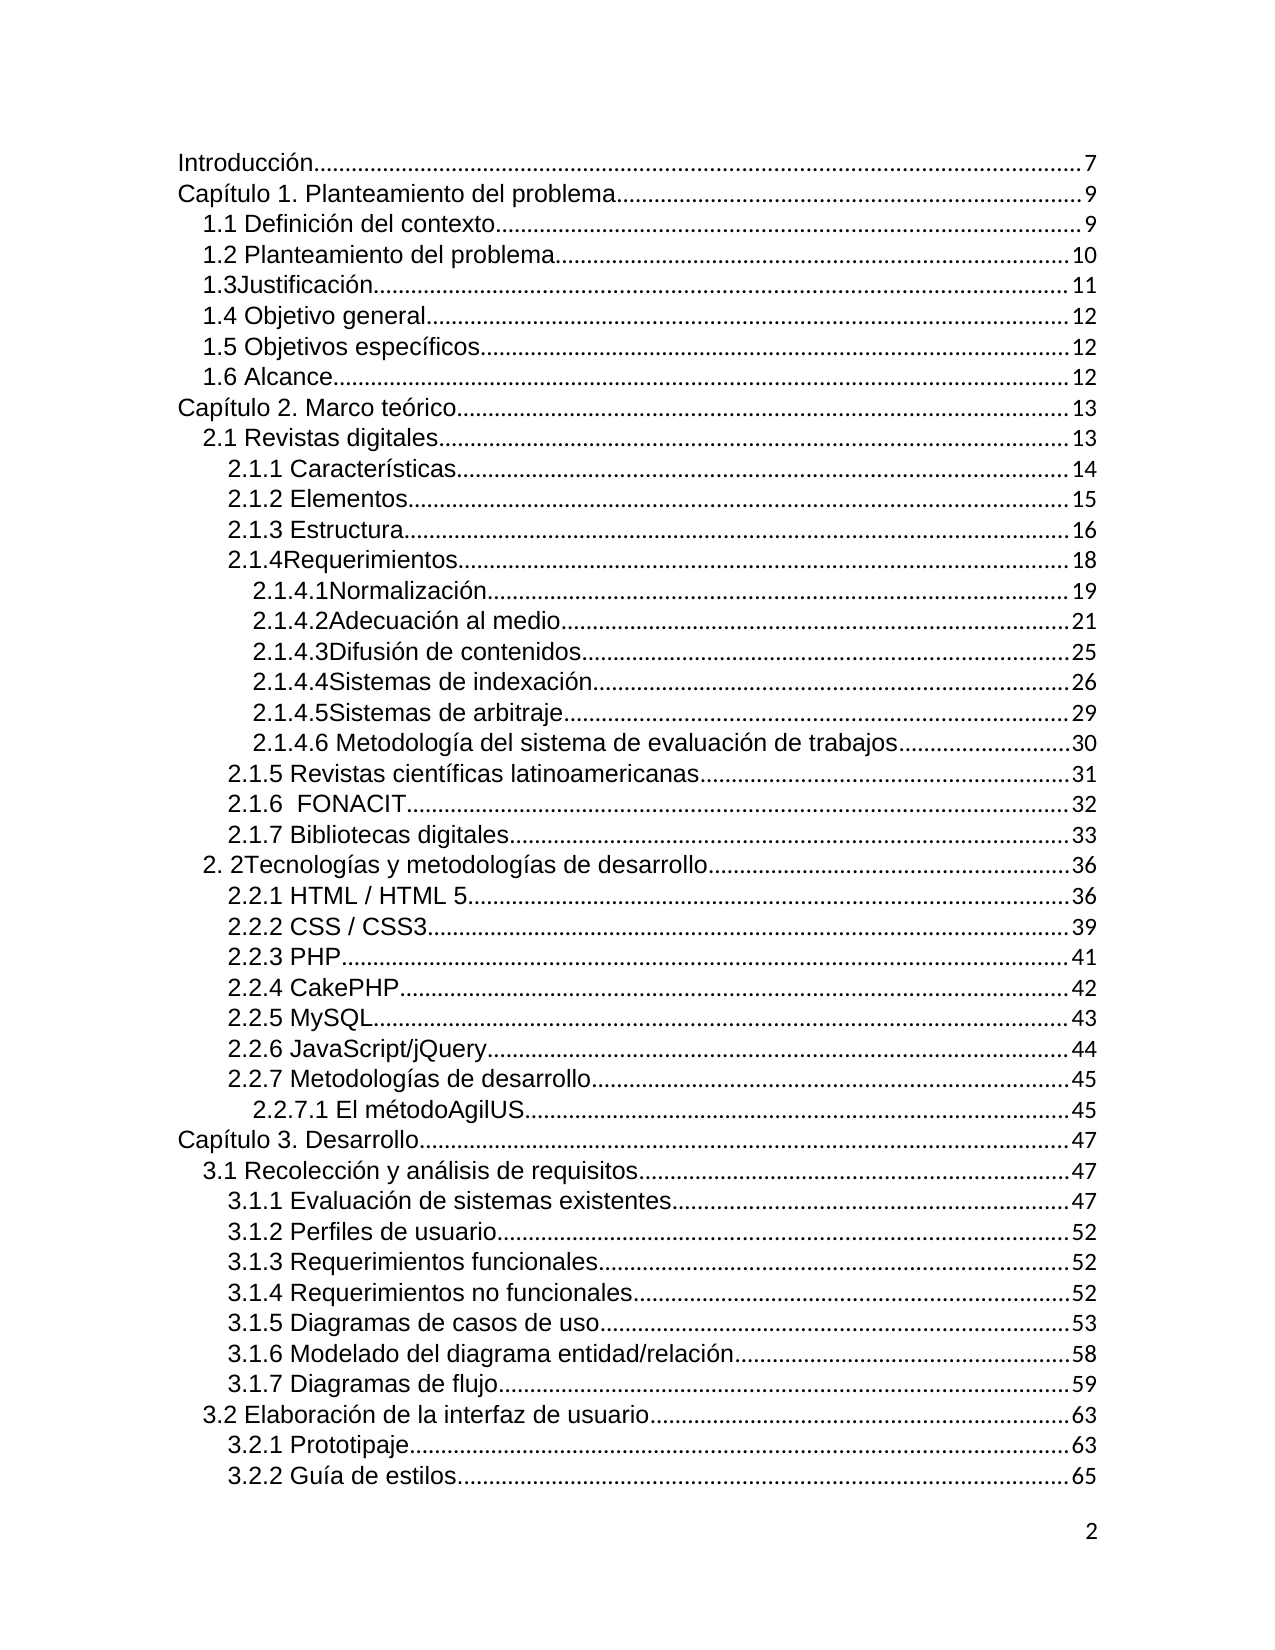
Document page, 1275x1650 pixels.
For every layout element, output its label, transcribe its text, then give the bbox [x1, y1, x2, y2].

text 2.1.1 Características 14 [227, 453, 1098, 483]
text 3.1 Recolección y análisis de requisitos 47 [202, 1155, 1098, 1185]
text Capítulo 2. Marco teórico 13 [177, 392, 1098, 422]
text 1.2 Planteamiento del problema 10 [202, 239, 1098, 270]
text 3.1.6 Modelado del diagrama entidad/relación 58 [227, 1338, 1098, 1368]
text 3.1.3 Requerimientos funcionales 52 [227, 1246, 1098, 1277]
text 2.1.3 Estructura 16 [227, 514, 1098, 544]
text 2.1.4Requerimientos 18 [227, 544, 1098, 575]
text 2. 2Tecnologías y metodologías de desarrollo 36 [202, 849, 1098, 880]
text Introducción 7 [177, 148, 1098, 178]
text 2.1.4.3Difusión de contenidos 25 [252, 636, 1098, 666]
text 1.1 Definición del contexto 9 [202, 209, 1098, 239]
text 1.6 Alcance 12 [202, 361, 1098, 392]
text 3.1.5 Diagramas de casos de uso 53 [227, 1307, 1098, 1338]
text 3.2.1 Prototipaje 63 [227, 1429, 1098, 1460]
text 2.2.4 CakePHP 42 [227, 972, 1098, 1002]
text 2.1.2 Elementos 15 [227, 483, 1098, 514]
text 2.1.4.5Sistemas de arbitraje 29 [252, 697, 1098, 727]
text 2.2.5 MySQL 43 [227, 1002, 1098, 1033]
text 2.1.6 FONACIT 32 [227, 788, 1098, 819]
text 2.2.1 HTML / HTML 5 36 [227, 880, 1098, 911]
text 2.2.7 Metodologías de desarrollo 45 [227, 1063, 1098, 1094]
text 2.2.2 CSS / CSS3 39 [227, 911, 1098, 941]
text 1.3Justificación 11 [202, 270, 1098, 300]
text 2.2.7.1 El métodoAgilUS 45 [252, 1094, 1098, 1124]
text Capítulo 3. Desarrollo 47 [177, 1124, 1098, 1155]
text 2.1.7 Bibliotecas digitales 33 [227, 819, 1098, 849]
text 2.2.3 PHP 41 [227, 941, 1098, 972]
text 1.4 Objetivo general 12 [202, 300, 1098, 331]
text 2.2.6 JavaScript/jQuery 44 [227, 1033, 1098, 1063]
text 3.1.4 Requerimientos no funcionales 52 [227, 1277, 1098, 1307]
text 2.1.4.4Sistemas de indexación 26 [252, 666, 1098, 697]
text Capítulo 1. Planteamiento del problema 9 [177, 178, 1098, 209]
text 2.1 Revistas digitales 13 [202, 422, 1098, 453]
text 1.5 Objetivos específicos 12 [202, 331, 1098, 361]
text 3.1.2 Perfiles de usuario 52 [227, 1216, 1098, 1246]
text 3.2 Elaboración de la interfaz de usuario 63 [202, 1399, 1098, 1429]
text 2.1.4.2Adecuación al medio 21 [252, 605, 1098, 636]
text 2.1.4.6 Metodología del sistema de evaluación de trabajos 30 [252, 727, 1098, 758]
text 3.1.1 Evaluación de sistemas existentes 47 [227, 1185, 1098, 1216]
text 2.1.4.1Normalización 19 [252, 575, 1098, 605]
text 3.1.7 Diagramas de flujo 59 [227, 1368, 1098, 1399]
text 3.2.2 Guía de estilos. 65 [227, 1460, 1098, 1491]
text 2.1.5 Revistas científicas latinoamericanas 31 [227, 758, 1098, 788]
